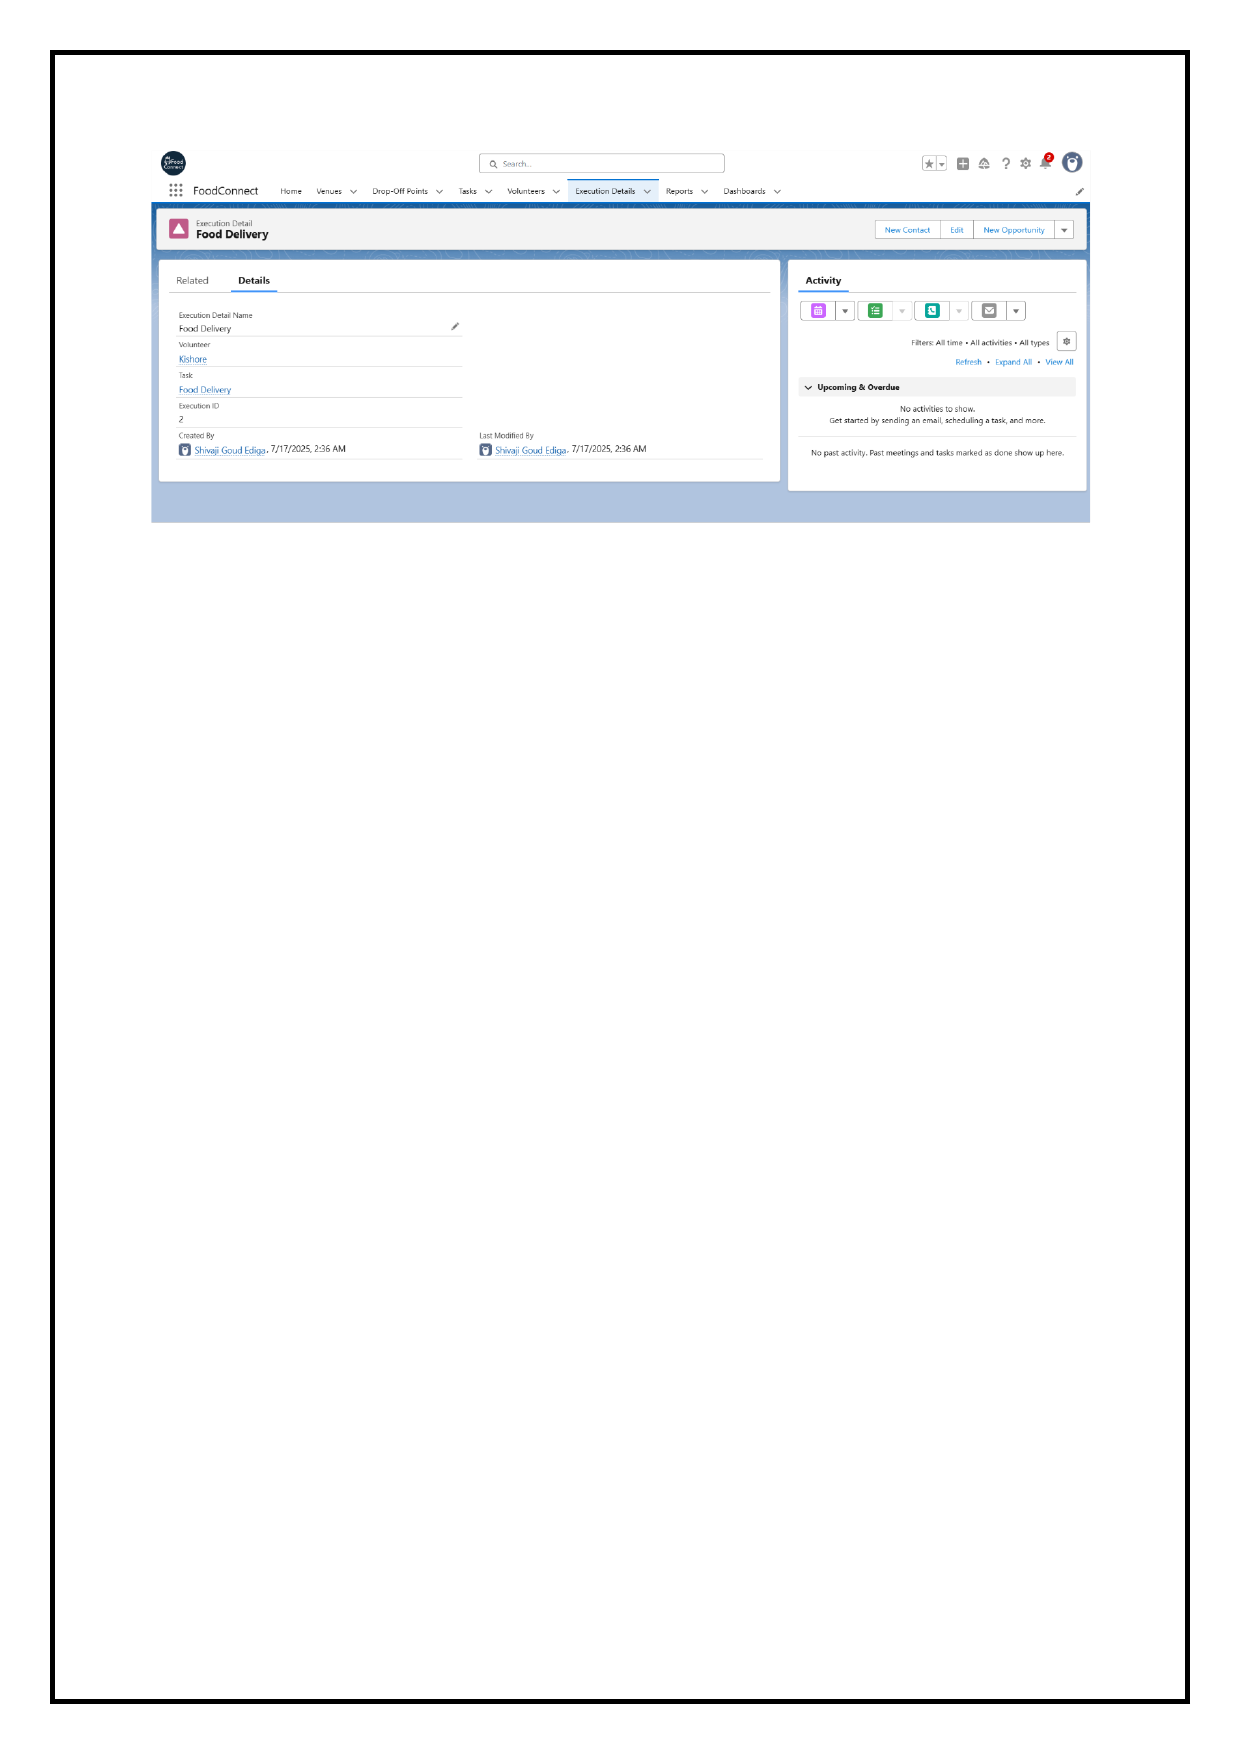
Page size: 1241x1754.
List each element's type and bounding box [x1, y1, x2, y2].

picture [150, 150, 1091, 523]
